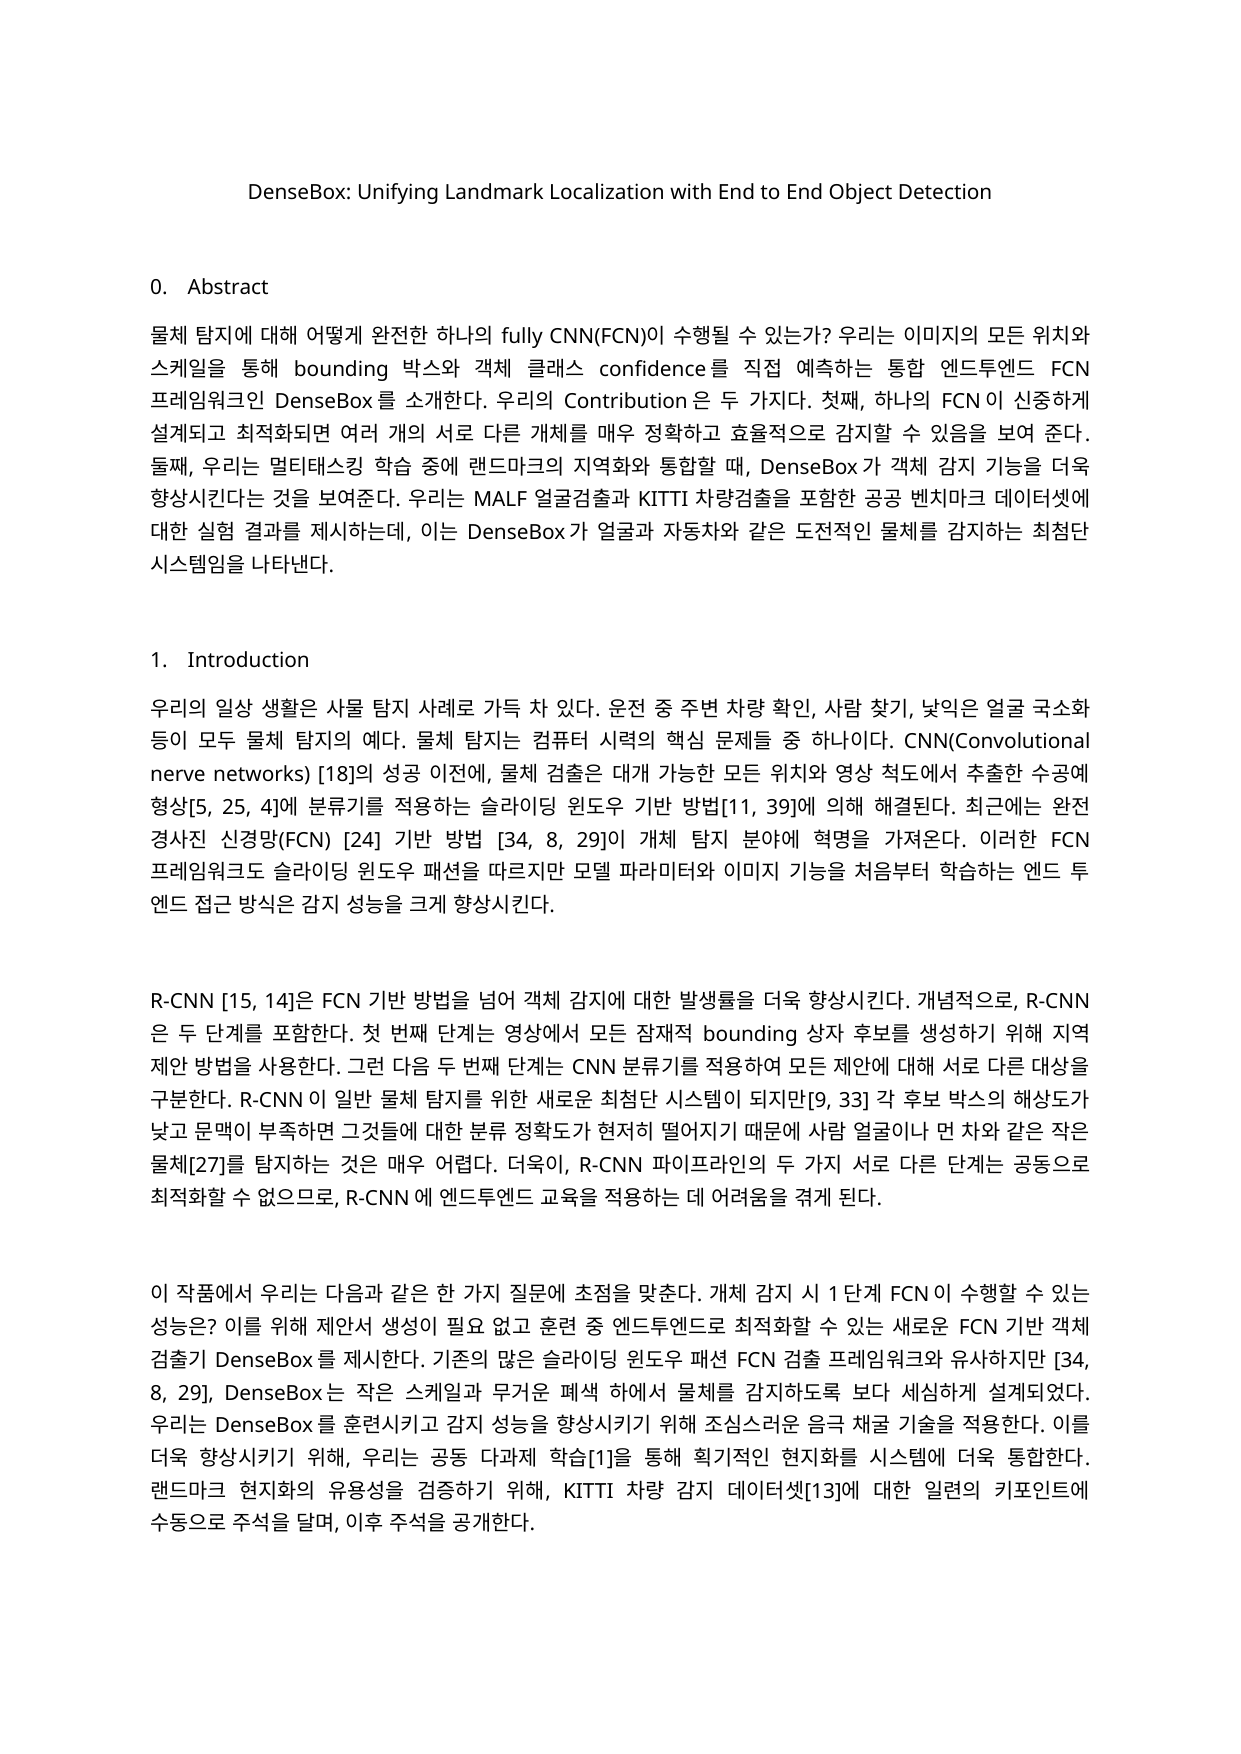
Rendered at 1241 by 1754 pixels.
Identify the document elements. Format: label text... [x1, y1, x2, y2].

text 우리의 일상 생활은 사물 탐지 사례로 가득 차 있다. 운전 중 주변 차량 확인, 사람 찾기, 낯익은 얼굴 국소화 등이 모두 물체 탐지의 예다. 물체 탐지는 컴퓨터 시력의 핵심 문제들 중 하나이다. CNN(Convolutional nerve networks) [18]의 성공 이전에, 물체 검출은 대개 가능한 모든 위치와 영상 척도에서 추출한 수공예 형상[5, 25, 4]에 분류기를 적용하는 슬라이딩 윈도우 기반 방법[11, 39]에 의해 해결된다. 최근에는 완전 경사진 신경망(FCN) [24] 기반 방법 [34, 8, 29]이 개체 탐지 분야에 혁명을 가져온다. 이러한 FCN 프레임워크도 슬라이딩 윈도우 패션을 따르지만 모델 파라미터와 이미지 기능을 처음부터 학습하는 엔드 투 엔드 접근 방식은 감지 성능을 크게 향상시킨다. [150, 692, 1090, 918]
list Introduction [150, 645, 1090, 673]
text R-CNN [15, 14]은 FCN 기반 방법을 넘어 객체 감지에 대한 발생률을 더욱 향상시킨다. 개념적으로, R-CNN은 두 단계를 포함한다. 첫 번째 단계는 영상에서 모든 잠재적 bounding 상자 후보를 생성하기 위해 지역 제안 방법을 사용한다. 그런 다음 두 번째 단계는 CNN 분류기를 적용하여 모든 제안에 대해 서로 다른 대상을 구분한다. R-CNN이 일반 물체 탐지를 위한 새로운 최첨단 시스템이 되지만[9, 33] 각 후보 박스의 해상도가 낮고 문맥이 부족하면 그것들에 대한 분류 정확도가 현저히 떨어지기 때문에 사람 얼굴이나 먼 차와 같은 작은 물체[27]를 탐지하는 것은 매우 어렵다. 더욱이, R-CNN 파이프라인의 두 가지 서로 다른 단계는 공동으로 최적화할 수 없으므로, R-CNN에 엔드투엔드 교육을 적용하는 데 어려움을 겪게 된다. [150, 985, 1090, 1211]
text 이 작품에서 우리는 다음과 같은 한 가지 질문에 초점을 맞춘다. 개체 감지 시 1단계 FCN이 수행할 수 있는 성능은? 이를 위해 제안서 생성이 필요 없고 훈련 중 엔드투엔드로 최적화할 수 있는 새로운 FCN 기반 객체 검출기 DenseBox를 제시한다. 기존의 많은 슬라이딩 윈도우 패션 FCN 검출 프레임워크와 유사하지만 [34, 8, 29], DenseBox는 작은 스케일과 무거운 폐색 하에서 물체를 감지하도록 보다 세심하게 설계되었다. 우리는 DenseBox를 훈련시키고 감지 성능을 향상시키기 위해 조심스러운 음극 채굴 기술을 적용한다. 이를 더욱 향상시키기 위해, 우리는 공동 다과제 학습[1]을 통해 획기적인 현지화를 시스템에 더욱 통합한다. 랜드마크 현지화의 유용성을 검증하기 위해, KITTI 차량 감지 데이터셋[13]에 대한 일련의 키포인트에 수동으로 주석을 달며, 이후 주석을 공개한다. [150, 1278, 1090, 1537]
list Abstract [150, 272, 1090, 300]
text DenseBox: Unifying Landmark Localization with End to End Object Detection [150, 177, 1090, 206]
text 물체 탐지에 대해 어떻게 완전한 하나의 fully CNN(FCN)이 수행될 수 있는가? 우리는 이미지의 모든 위치와 스케일을 통해 bounding 박스와 객체 클래스 confidence를 직접 예측하는 통합 엔드투엔드 FCN 프레임워크인 DenseBox를 소개한다. 우리의 Contribution은 두 가지다. 첫째, 하나의 FCN이 신중하게 설계되고 최적화되면 여러 개의 서로 다른 개체를 매우 정확하고 효율적으로 감지할 수 있음을 보여 준다. 둘째, 우리는 멀티태스킹 학습 중에 랜드마크의 지역화와 통합할 때, DenseBox가 객체 감지 기능을 더욱 향상시킨다는 것을 보여준다. 우리는 MALF 얼굴검출과 KITTI 차량검출을 포함한 공공 벤치마크 데이터셋에 대한 실험 결과를 제시하는데, 이는 DenseBox가 얼굴과 자동차와 같은 도전적인 물체를 감지하는 최첨단 시스템임을 나타낸다. [150, 319, 1090, 578]
